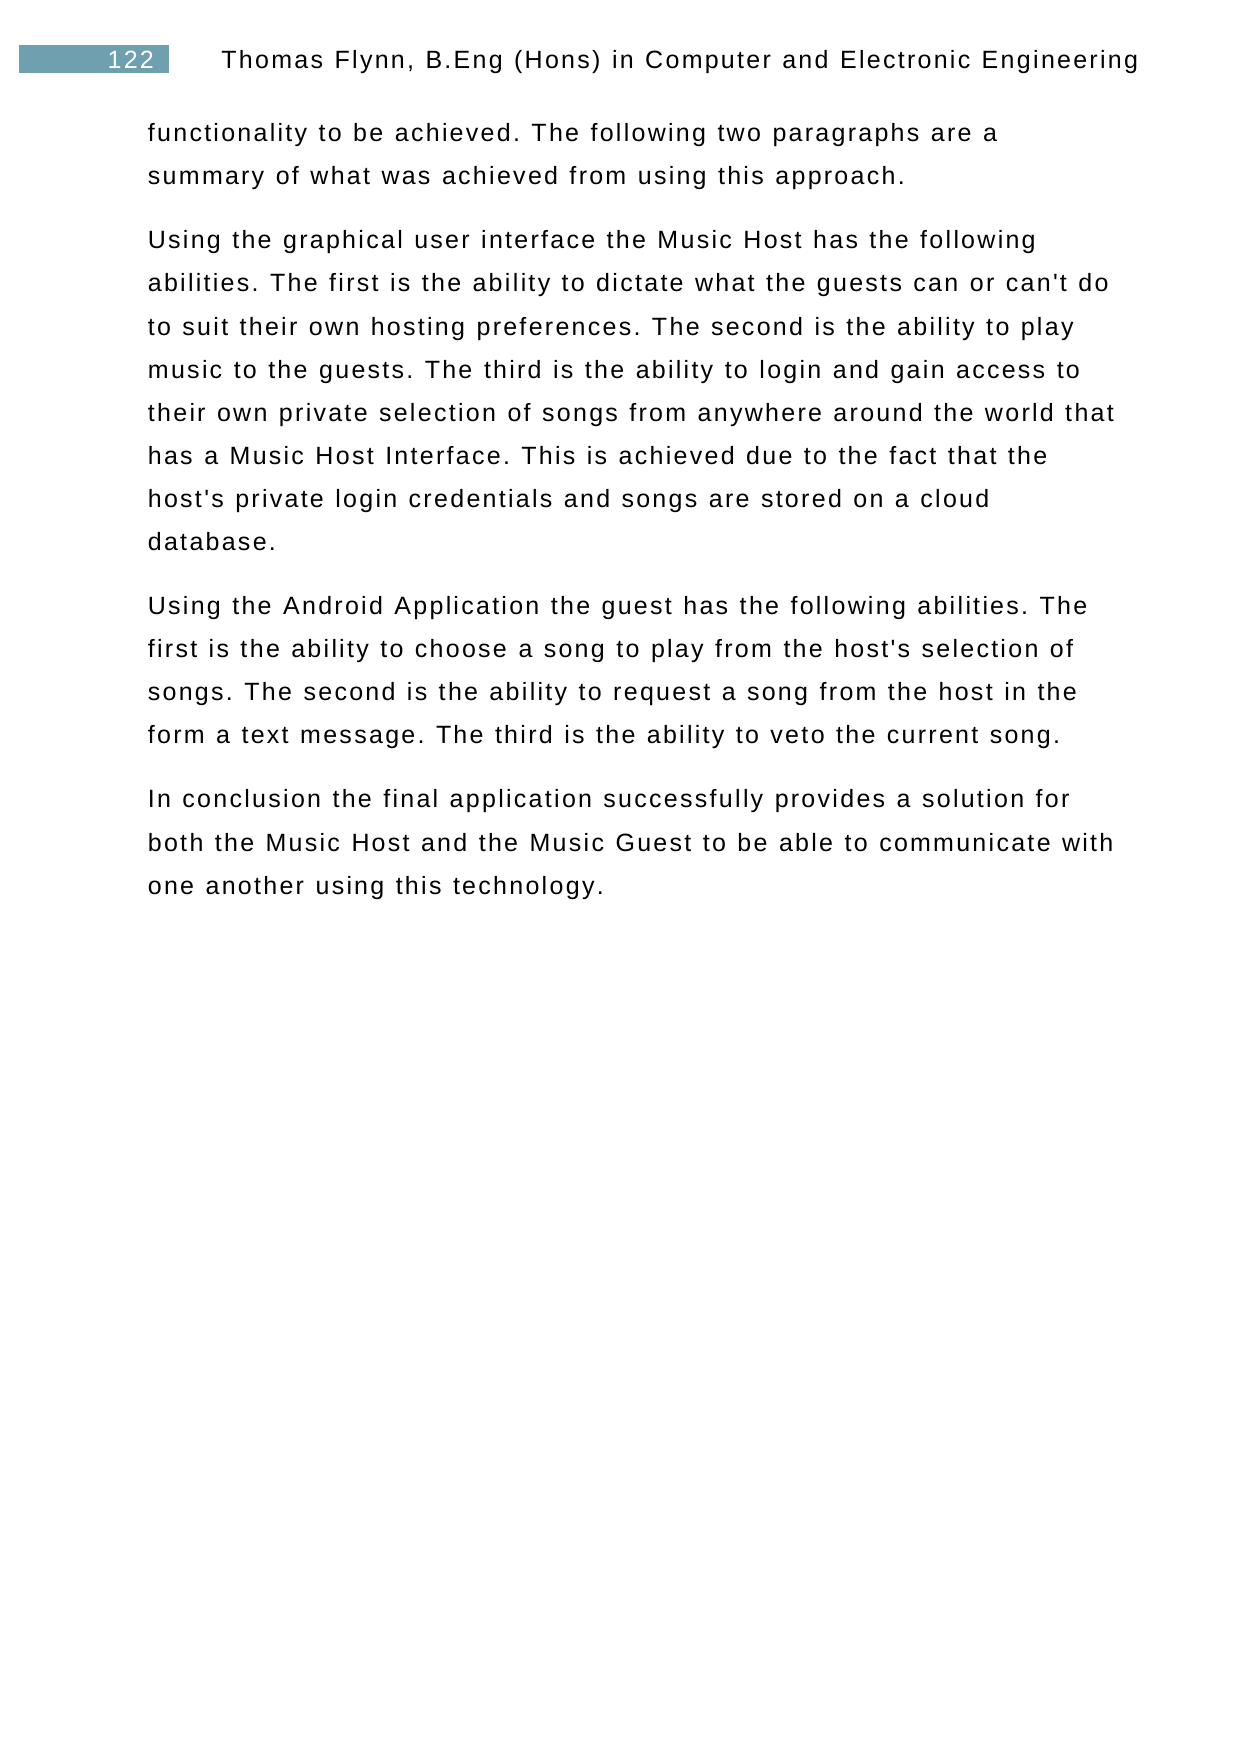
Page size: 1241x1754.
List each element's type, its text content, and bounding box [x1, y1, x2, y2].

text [148, 118, 1122, 190]
text Using the graphical user interface the Music Host has the following abilities. The first is the ability to dictate what the guests can or can't do to suit their own hosting preferences. The second is the ability to play music to the guests. The third is the ability to login and gain access to their own private selection of songs from anywhere around the world that has a Music Host Interface. This is achieved due to the fact that the host's private login credentials and songs are stored on a cloud database. [148, 225, 1122, 556]
text Using the Android Application the guest has the following abilities. The first is the ability to choose a song to play from the host's selection of songs. The second is the ability to request a song from the host in the form a text message. The third is the ability to veto the current song. [148, 591, 1122, 749]
text In conclusion the final application successfully provides a solution for both the Music Host and the Music Guest to be able to communicate with one another using this technology. [148, 784, 1122, 899]
